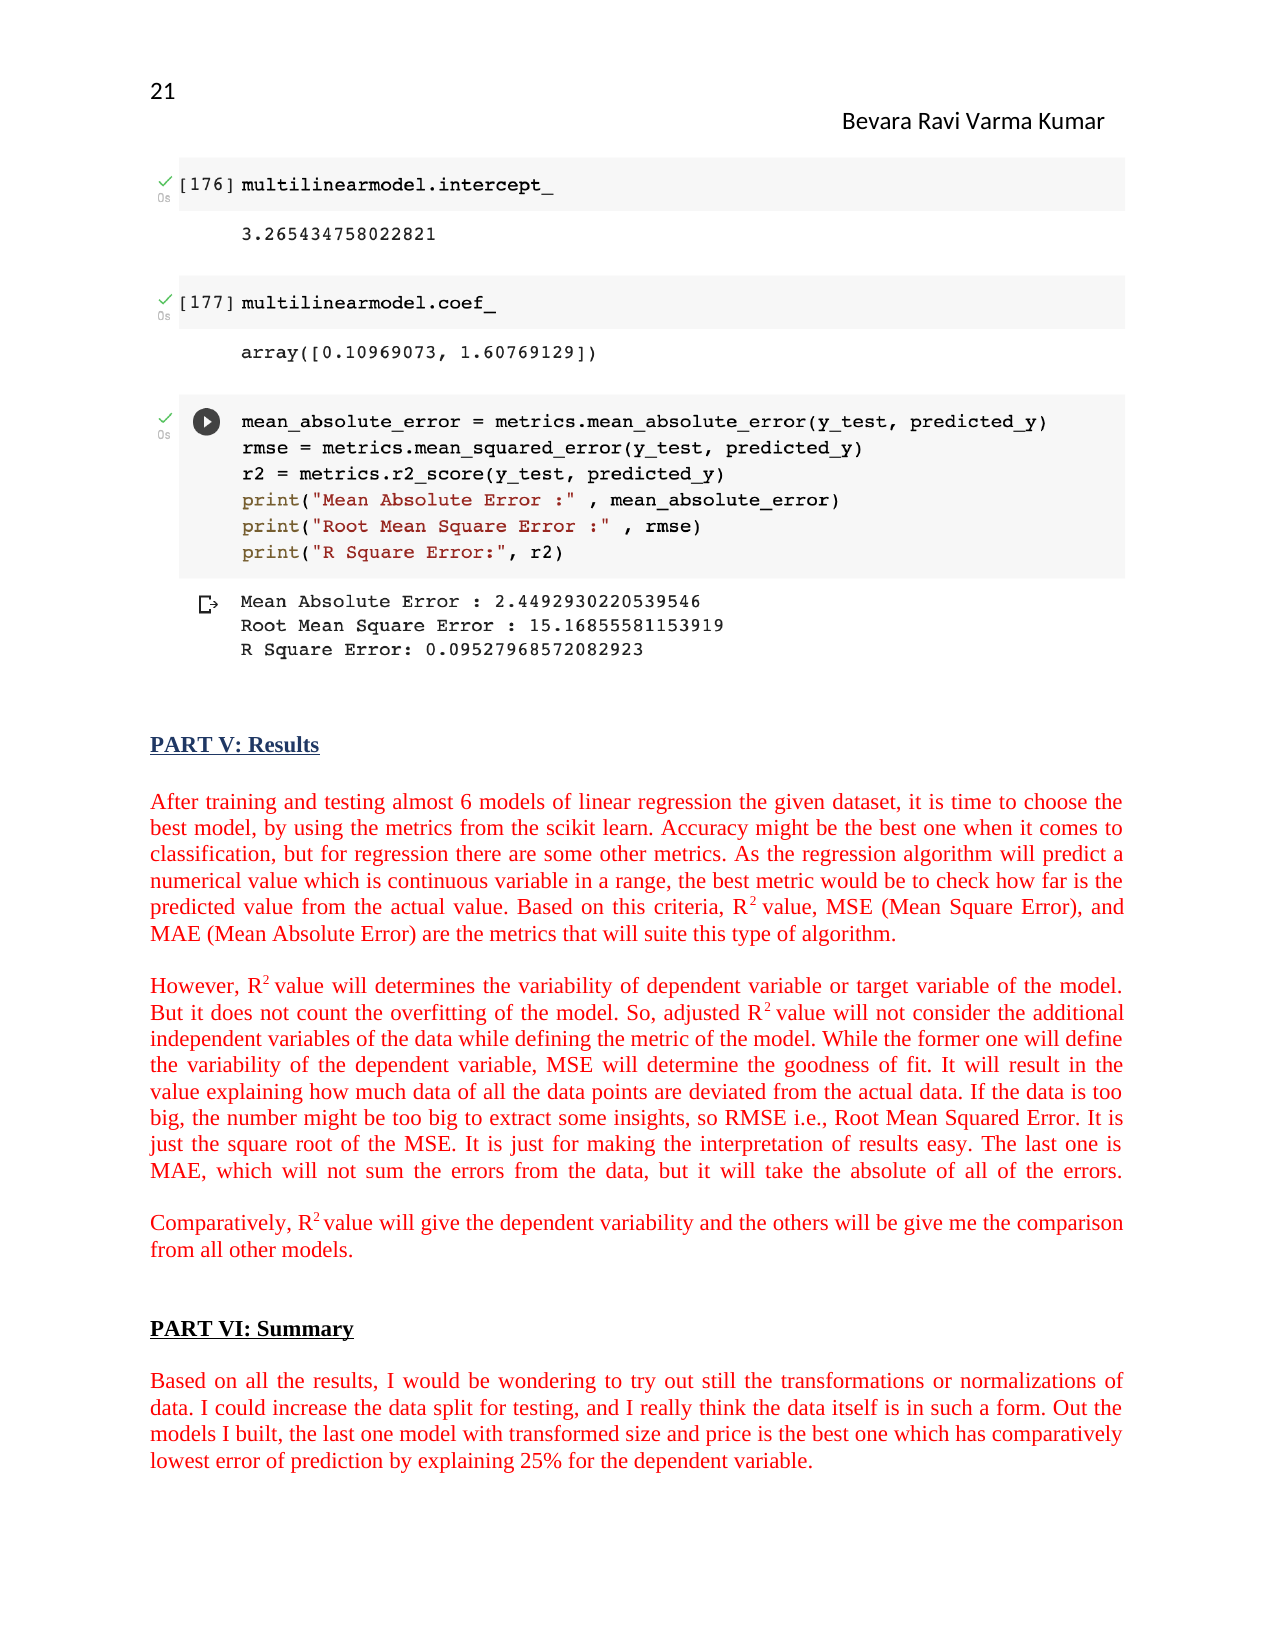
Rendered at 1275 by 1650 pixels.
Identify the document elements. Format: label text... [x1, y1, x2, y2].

text Based on all the results, I would be wondering to try out still the transformations or normalizations of data. I could increase the data split for testing, and I really think the data itself is in such a form. Out the models I built, the last one model with transformed size and price is the best one which has comparatively lowest error of prediction by explaining 25% for the dependent variable. [150, 1368, 1125, 1473]
text PART VI: Summary [150, 1315, 1125, 1341]
text However, R2 value will determines the variability of dependent variable or target variable of the model. But it does not count the overfitting of the model. So, adjusted R2 value will not consider the additional independent variables of the data while defining the metric of the model. While the former one will define the variability of the dependent variable, MSE will determine the goodness of fit. It will result in the value explaining how much data of all the data points are deviated from the actual data. If the data is too big, the number might be too big to extract some insights, so RMSE i.e., Root Mean Squared Error. It is just the square root of the MSE. It is just for making the interpretation of results easy. The last one is MAE, which will not sum the errors from the data, but it will take the absolute of all of the errors. Comparatively, R2 value will give the dependent variability and the others will be give me the comparison from all other models. [150, 972, 1125, 1262]
subtitle PART V: Results [150, 705, 1125, 757]
picture [150, 150, 1125, 705]
text After training and testing almost 6 models of linear regression the given dataset, it is time to choose the best model, by using the metrics from the scikit learn. Accuracy might be the best one when it comes to classification, but for regression there are some other metrics. As the regression algorithm will predict a numerical value which is continuous variable in a range, the best metric would be to check how far is the predicted value from the actual value. Based on this criteria, R2 value, MSE (Mean Square Error), and MAE (Mean Absolute Error) are the metrics that will suite this type of algorithm. [150, 788, 1125, 946]
